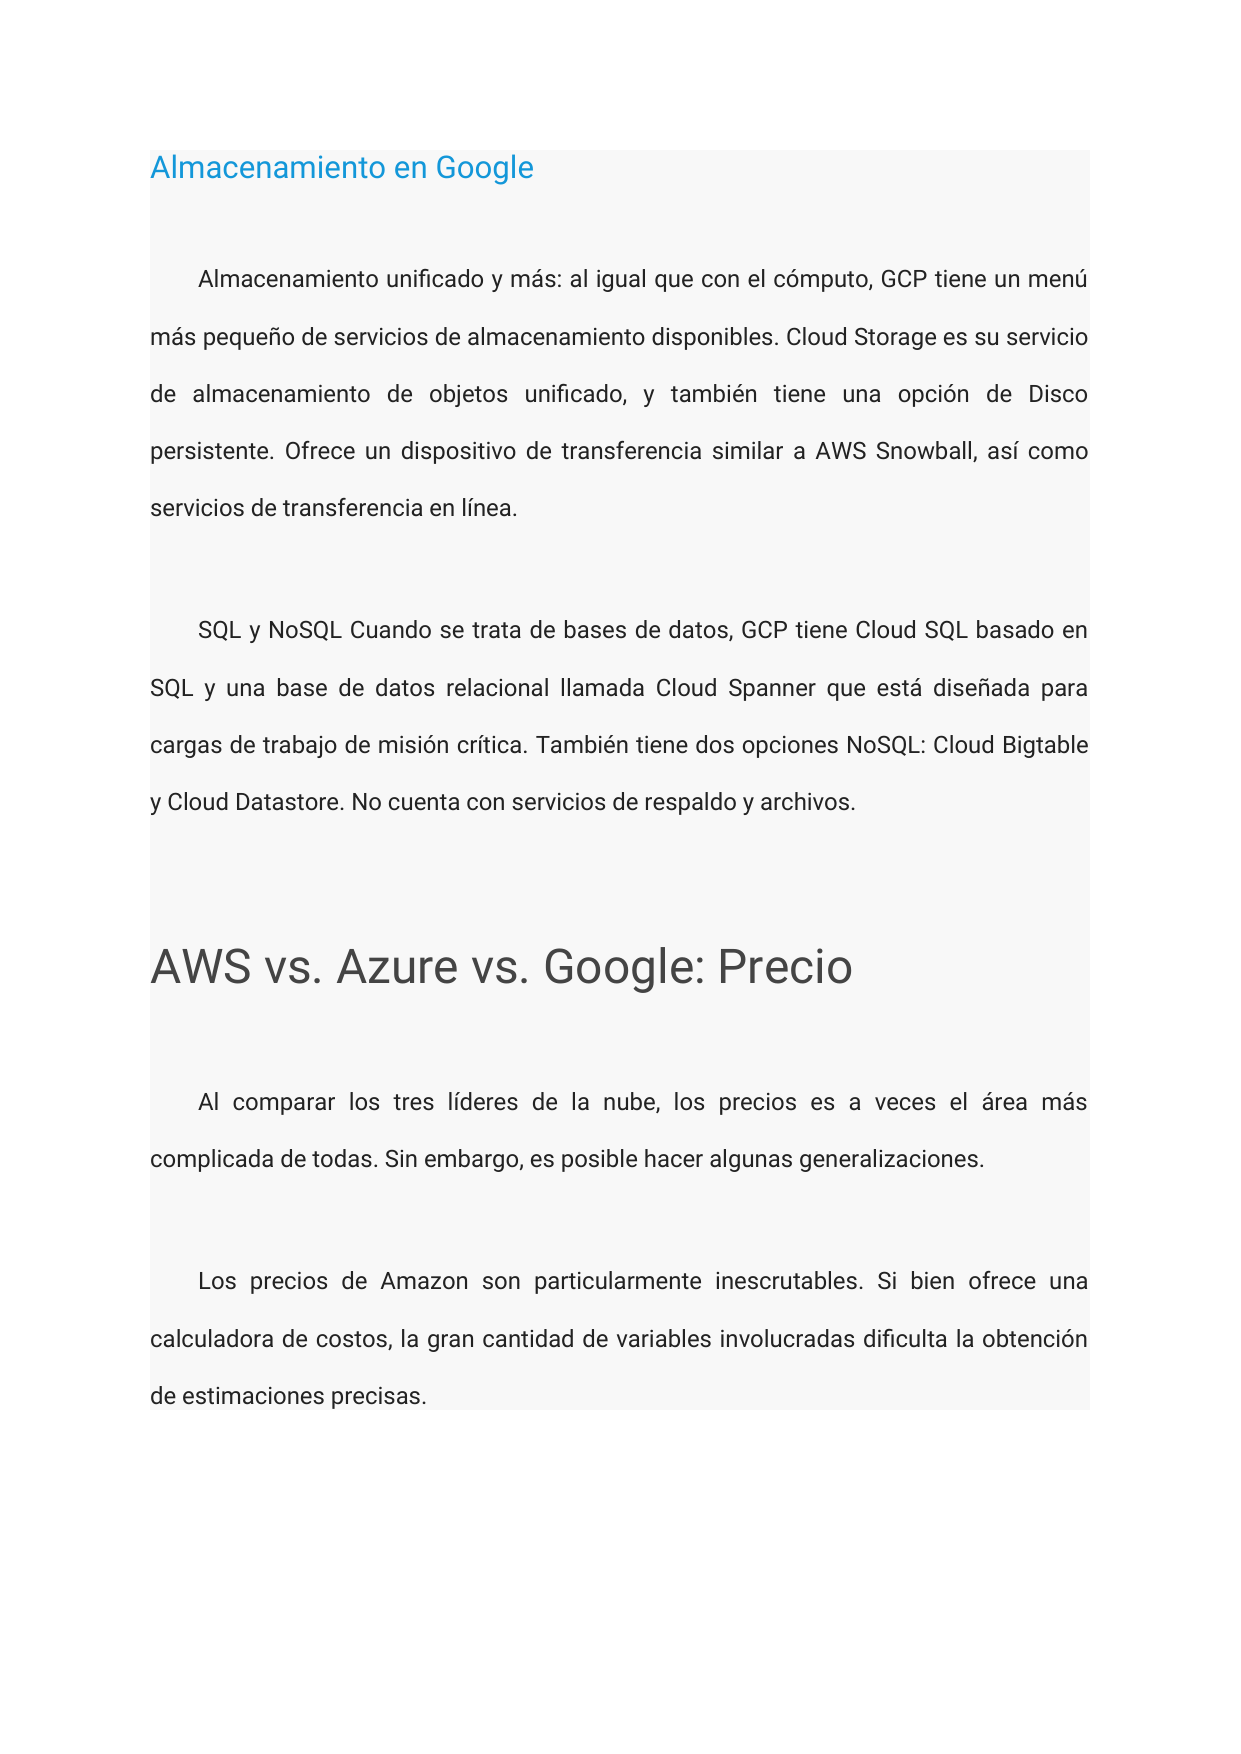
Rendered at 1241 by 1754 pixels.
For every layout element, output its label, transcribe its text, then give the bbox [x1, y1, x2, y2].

subtitle AWS vs. Azure vs. Google: Precio [150, 939, 1090, 1002]
text Al comparar los tres líderes de la nube, los precios es a veces el área más complicada de todas. Sin embargo, es posible hacer algunas generalizaciones. [150, 1088, 1090, 1174]
text Los precios de Amazon son particularmente inescrutables. Si bien ofrece una calculadora de costos, la gran cantidad de variables involucradas dificulta la obtención de estimaciones precisas. [150, 1267, 1090, 1410]
text SQL y NoSQL Cuando se trata de bases de datos, GCP tiene Cloud SQL basado en SQL y una base de datos relacional llamada Cloud Spanner que está diseñada para cargas de trabajo de misión crítica. También tiene dos opciones NoSQL: Cloud Bigtable y Cloud Datastore. No cuenta con servicios de respaldo y archivos. [150, 617, 1090, 817]
text Almacenamiento unificado y más: al igual que con el cómputo, GCP tiene un menú más pequeño de servicios de almacenamiento disponibles. Cloud Storage es su servicio de almacenamiento de objetos unificado, y también tiene una opción de Disco persistente. Ofrece un dispositivo de transferencia similar a AWS Snowball, así como servicios de transferencia en línea. [150, 266, 1090, 523]
subtitle Almacenamiento en Google [150, 150, 1090, 187]
